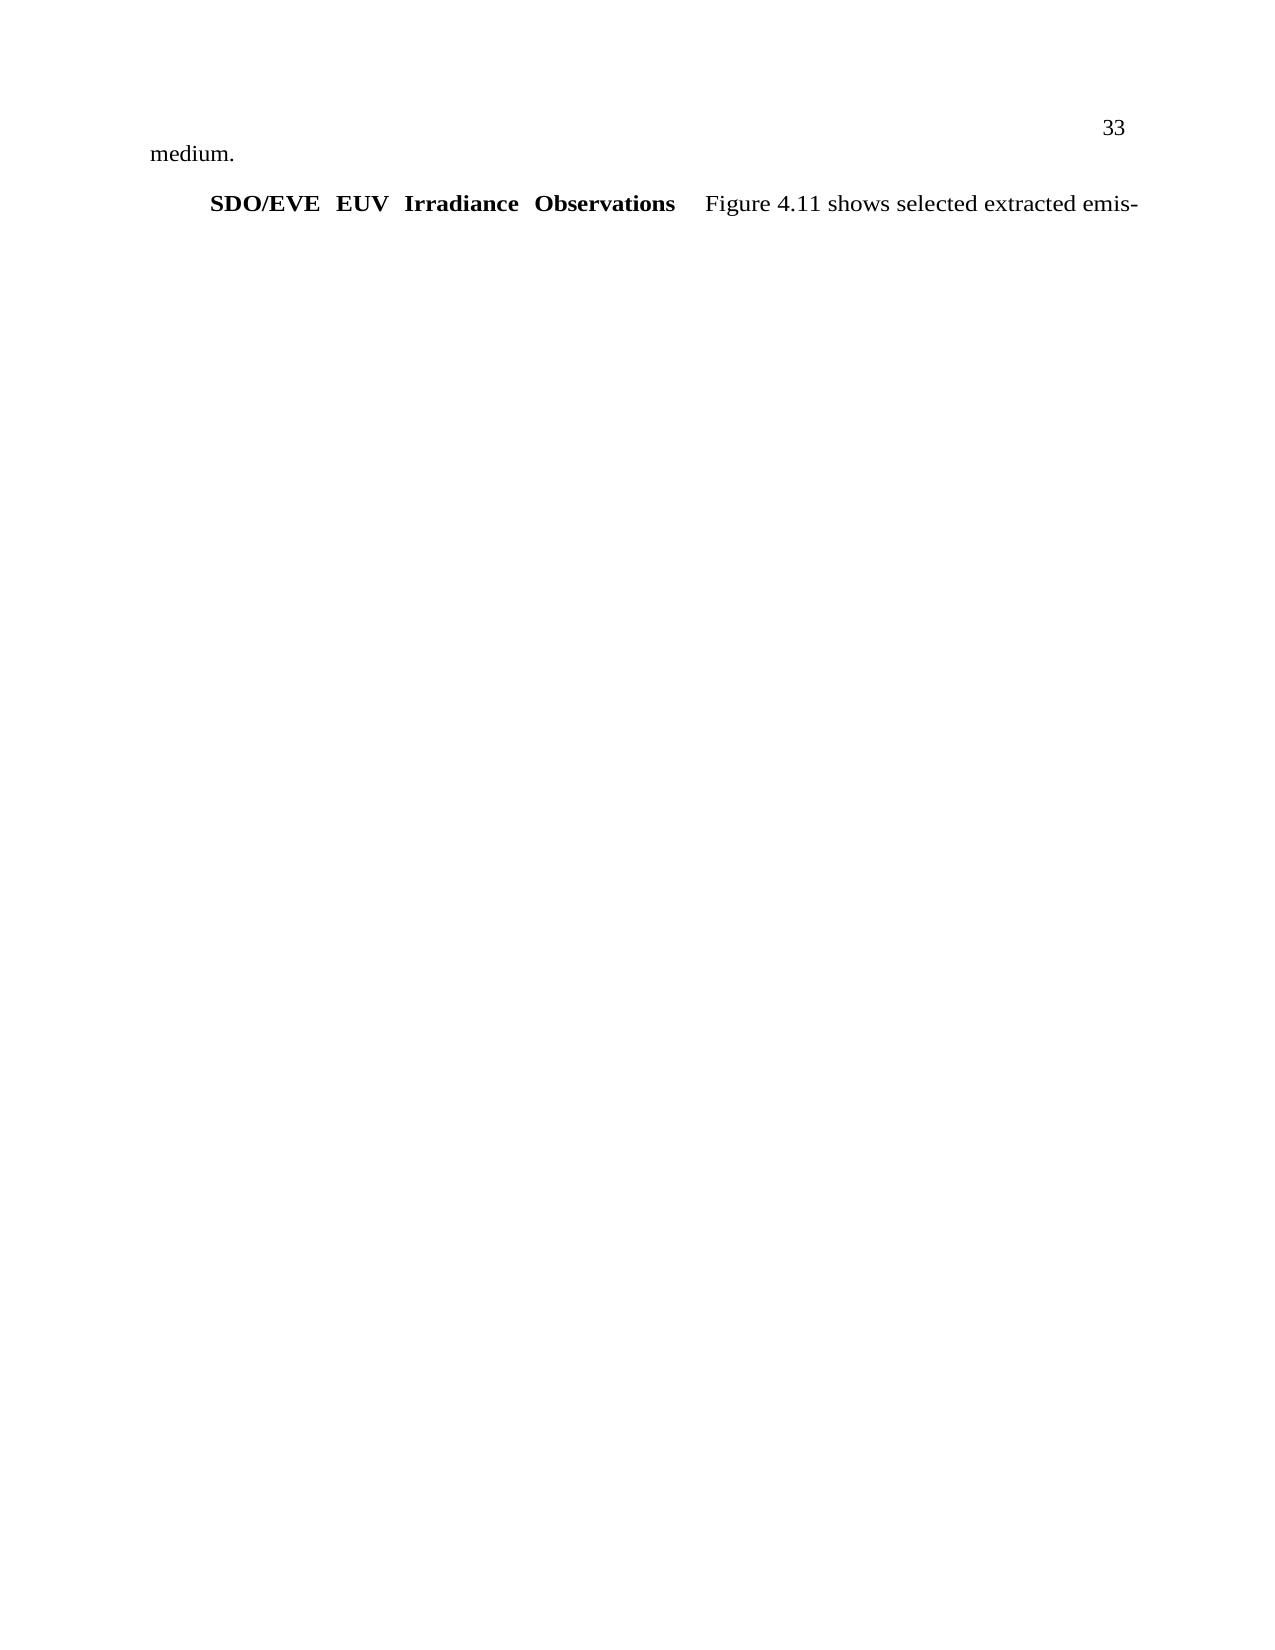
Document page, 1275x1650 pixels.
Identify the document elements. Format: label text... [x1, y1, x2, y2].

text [150, 139, 1125, 166]
text SDO/EVE EUV Irradiance Observations Figure 4.11 shows selected extracted emis- [210, 190, 1142, 216]
